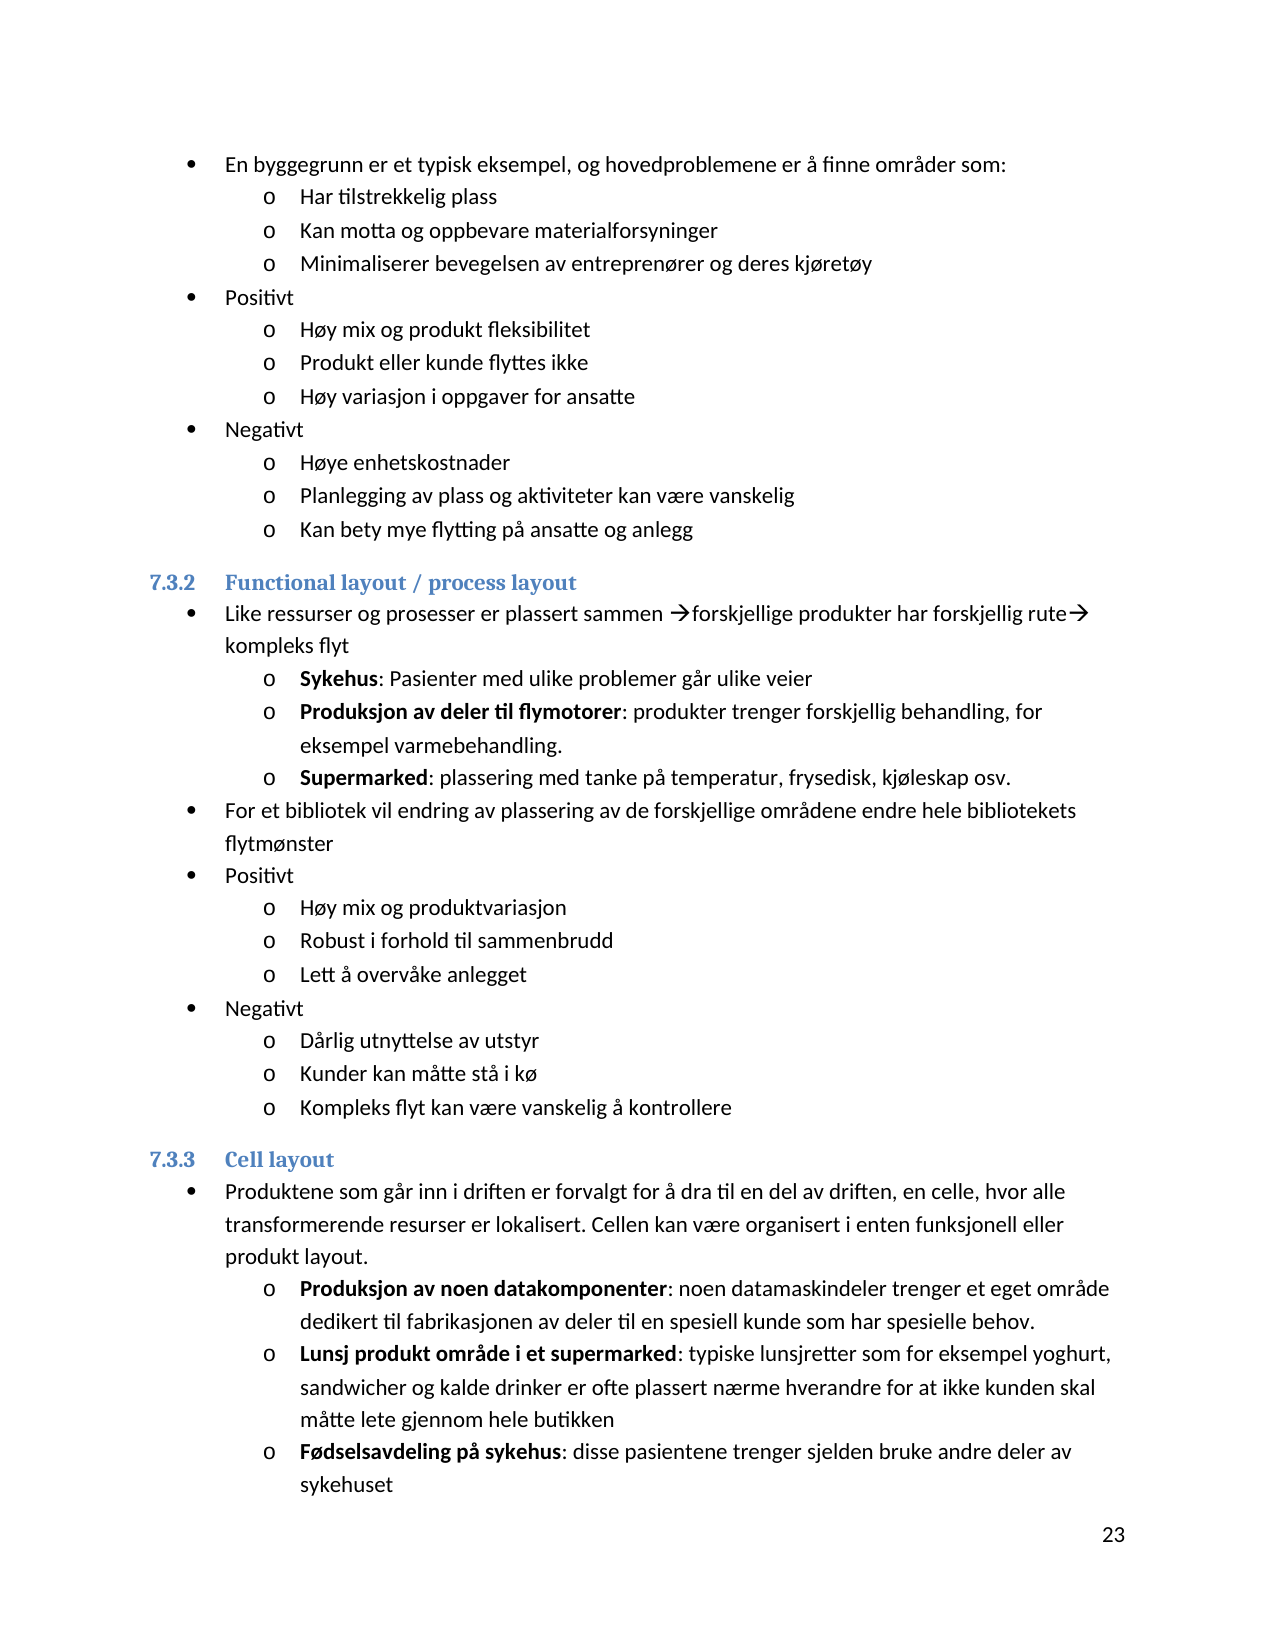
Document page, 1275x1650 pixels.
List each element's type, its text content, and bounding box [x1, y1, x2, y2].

list For et bibliotek vil endring av plassering av de forskjellige områdene endre hele bibliotekets flytmønster [187, 796, 1125, 857]
list Høy mix og produkt fleksibilitet [262, 315, 1125, 344]
subtitle Functional layout / process layout [150, 569, 1125, 596]
list Kan motta og oppbevare materialforsyninger [262, 216, 1125, 245]
list Produktene som går inn i driften er forvalgt for å dra til en del av driften, en celle, hvor alle transformerende resurser er lokalisert. Cellen kan være organisert i enten funksjonell eller produkt layout. [187, 1177, 1125, 1270]
list Har tilstrekkelig plass [262, 182, 1125, 211]
list Positivt [187, 861, 1125, 889]
list Minimaliserer bevegelsen av entreprenører og deres kjøretøy [262, 249, 1125, 278]
list Planlegging av plass og aktiviteter kan være vanskelig [262, 481, 1125, 511]
list Supermarked: plassering med tanke på temperatur, frysedisk, kjøleskap osv. [262, 763, 1125, 792]
list Lunsj produkt område i et supermarked: typiske lunsjretter som for eksempel yoghurt, sandwicher og kalde drinker er ofte plassert nærme hverandre for at ikke kunden skal måtte lete gjennom hele butikken [262, 1339, 1125, 1433]
list Negativt [187, 994, 1125, 1022]
list Høye enhetskostnader [262, 448, 1125, 477]
list Fødselsavdeling på sykehus: disse pasientene trenger sjelden bruke andre deler av sykehuset [262, 1437, 1125, 1499]
list Produksjon av noen datakomponenter: noen datamaskindeler trenger et eget område dedikert til fabrikasjonen av deler til en spesiell kunde som har spesielle behov. [262, 1274, 1125, 1335]
list En byggegrunn er et typisk eksempel, og hovedproblemene er å finne områder som: [187, 150, 1125, 178]
list Robust i forhold til sammenbrudd [262, 927, 1125, 956]
list Kunder kan måtte stå i kø [262, 1059, 1125, 1088]
subtitle Cell layout [150, 1147, 1125, 1174]
list Positivt [187, 283, 1125, 311]
list Kompleks flyt kan være vanskelig å kontrollere [262, 1093, 1125, 1122]
list Sykehus: Pasienter med ulike problemer går ulike veier [262, 664, 1125, 693]
list Negativt [187, 416, 1125, 444]
list Høy mix og produktvariasjon [262, 893, 1125, 922]
list Dårlig utnyttelse av utstyr [262, 1026, 1125, 1055]
list Kan bety mye flytting på ansatte og anlegg [262, 515, 1125, 544]
list Lett å overvåke anlegget [262, 960, 1125, 989]
list Like ressurser og prosesser er plassert sammen forskjellige produkter har forskjellig rute kompleks flyt [187, 599, 1125, 660]
list Høy variasjon i oppgaver for ansatte [262, 382, 1125, 411]
list Produksjon av deler til flymotorer: produkter trenger forskjellig behandling, for eksempel varmebehandling. [262, 697, 1125, 759]
list Produkt eller kunde flyttes ikke [262, 348, 1125, 378]
